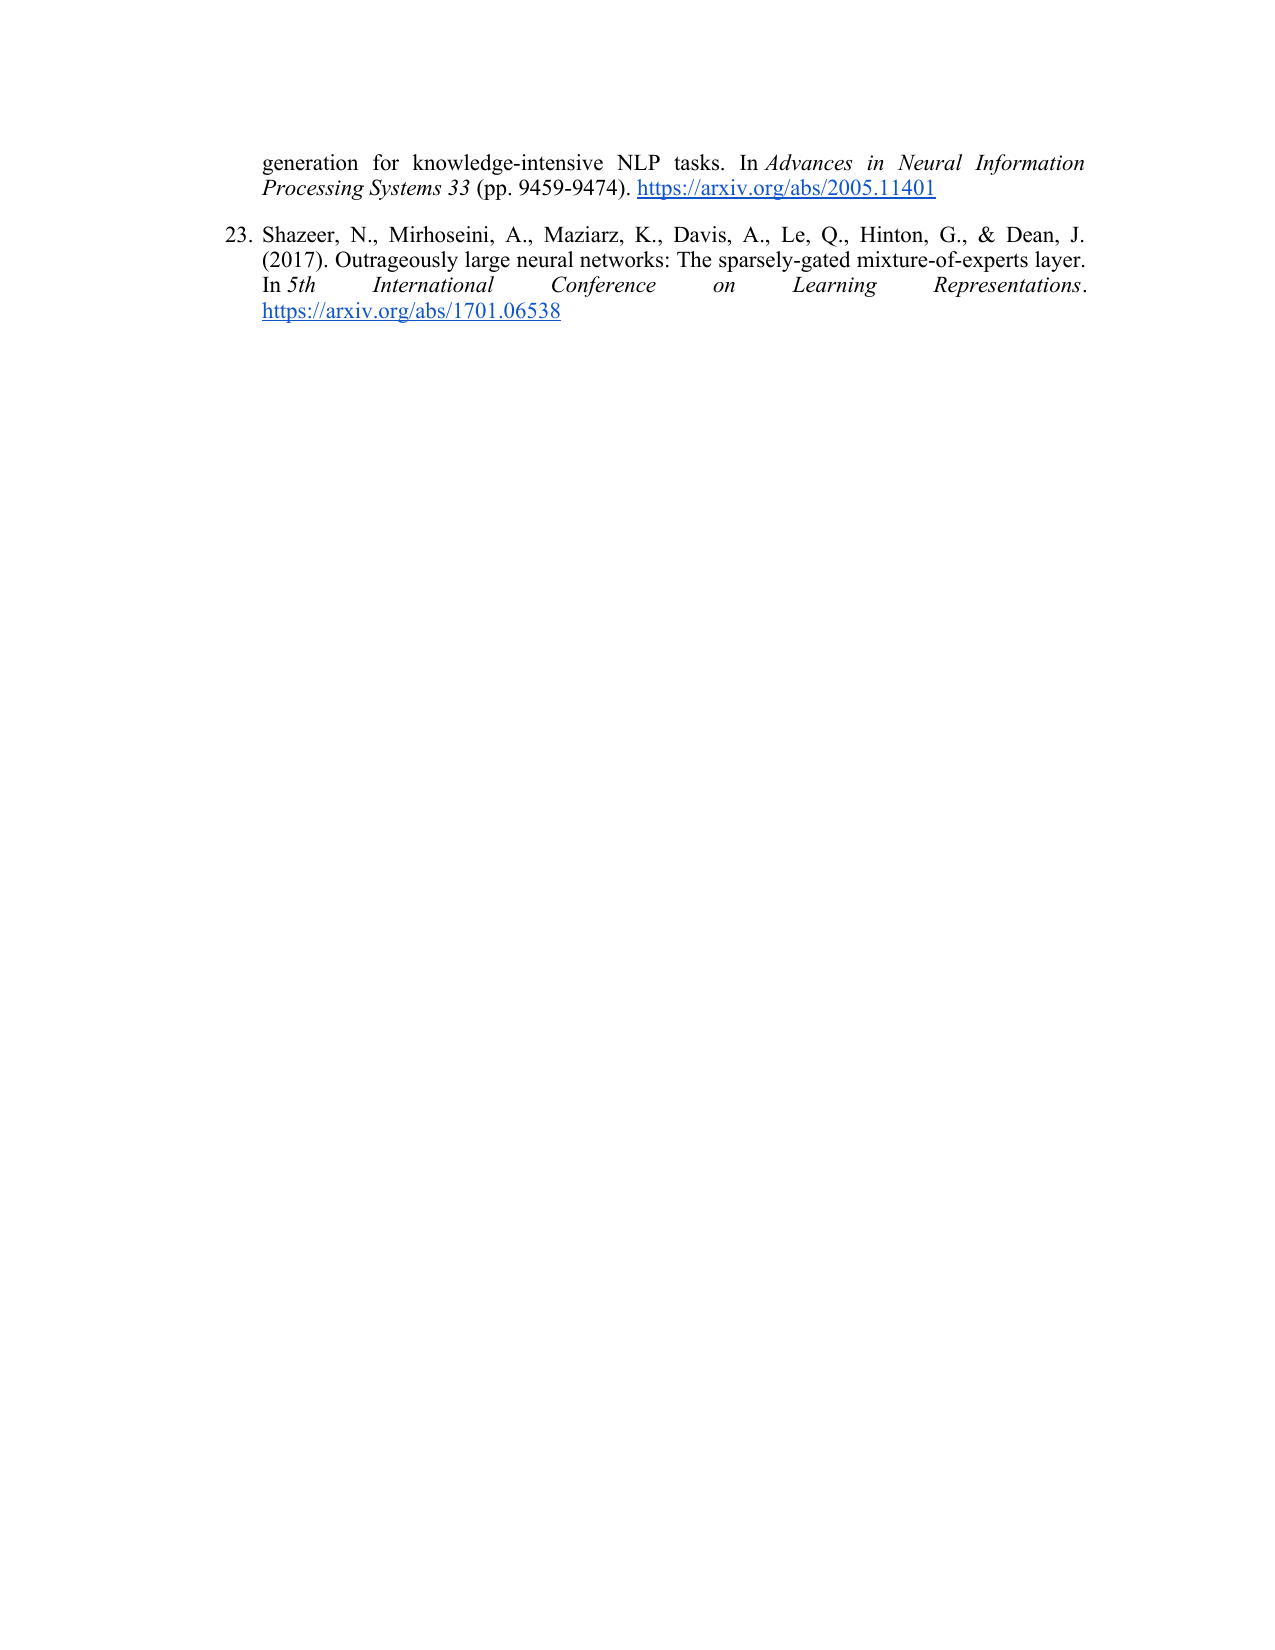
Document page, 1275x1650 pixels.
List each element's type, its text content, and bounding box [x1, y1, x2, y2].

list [225, 150, 1087, 201]
list Shazeer, N., Mirhoseini, A., Maziarz, K., Davis, A., Le, Q., Hinton, G., & Dean, J. (2017). Outrageously large neural networks: The sparsely-gated mixture-of-experts layer. In 5th International Conference on Learning Representations.​ https://arxiv.org/abs/1701.06538 [225, 222, 1087, 323]
